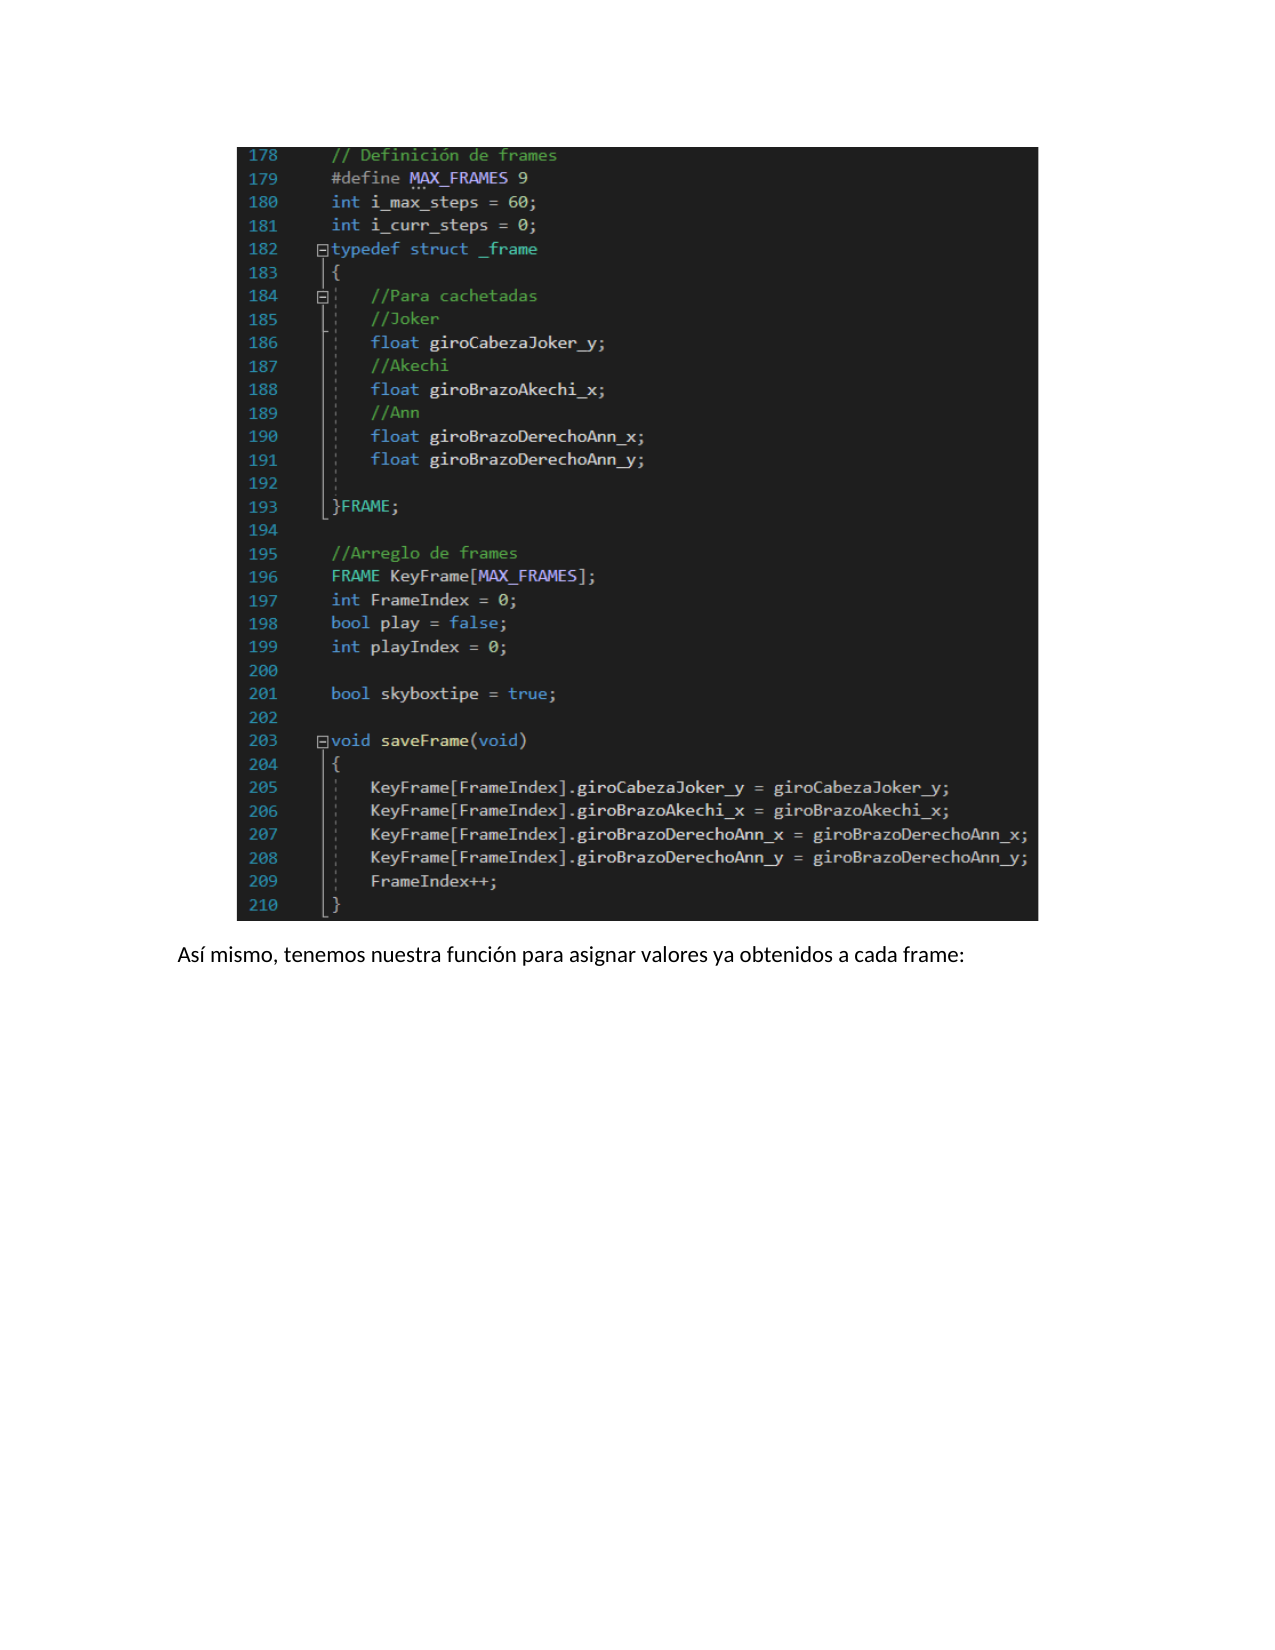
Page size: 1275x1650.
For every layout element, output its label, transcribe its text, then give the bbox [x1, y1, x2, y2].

text Así mismo, tenemos nuestra función para asignar valores ya obtenidos a cada frame: [177, 940, 1098, 968]
picture [236, 147, 1039, 921]
